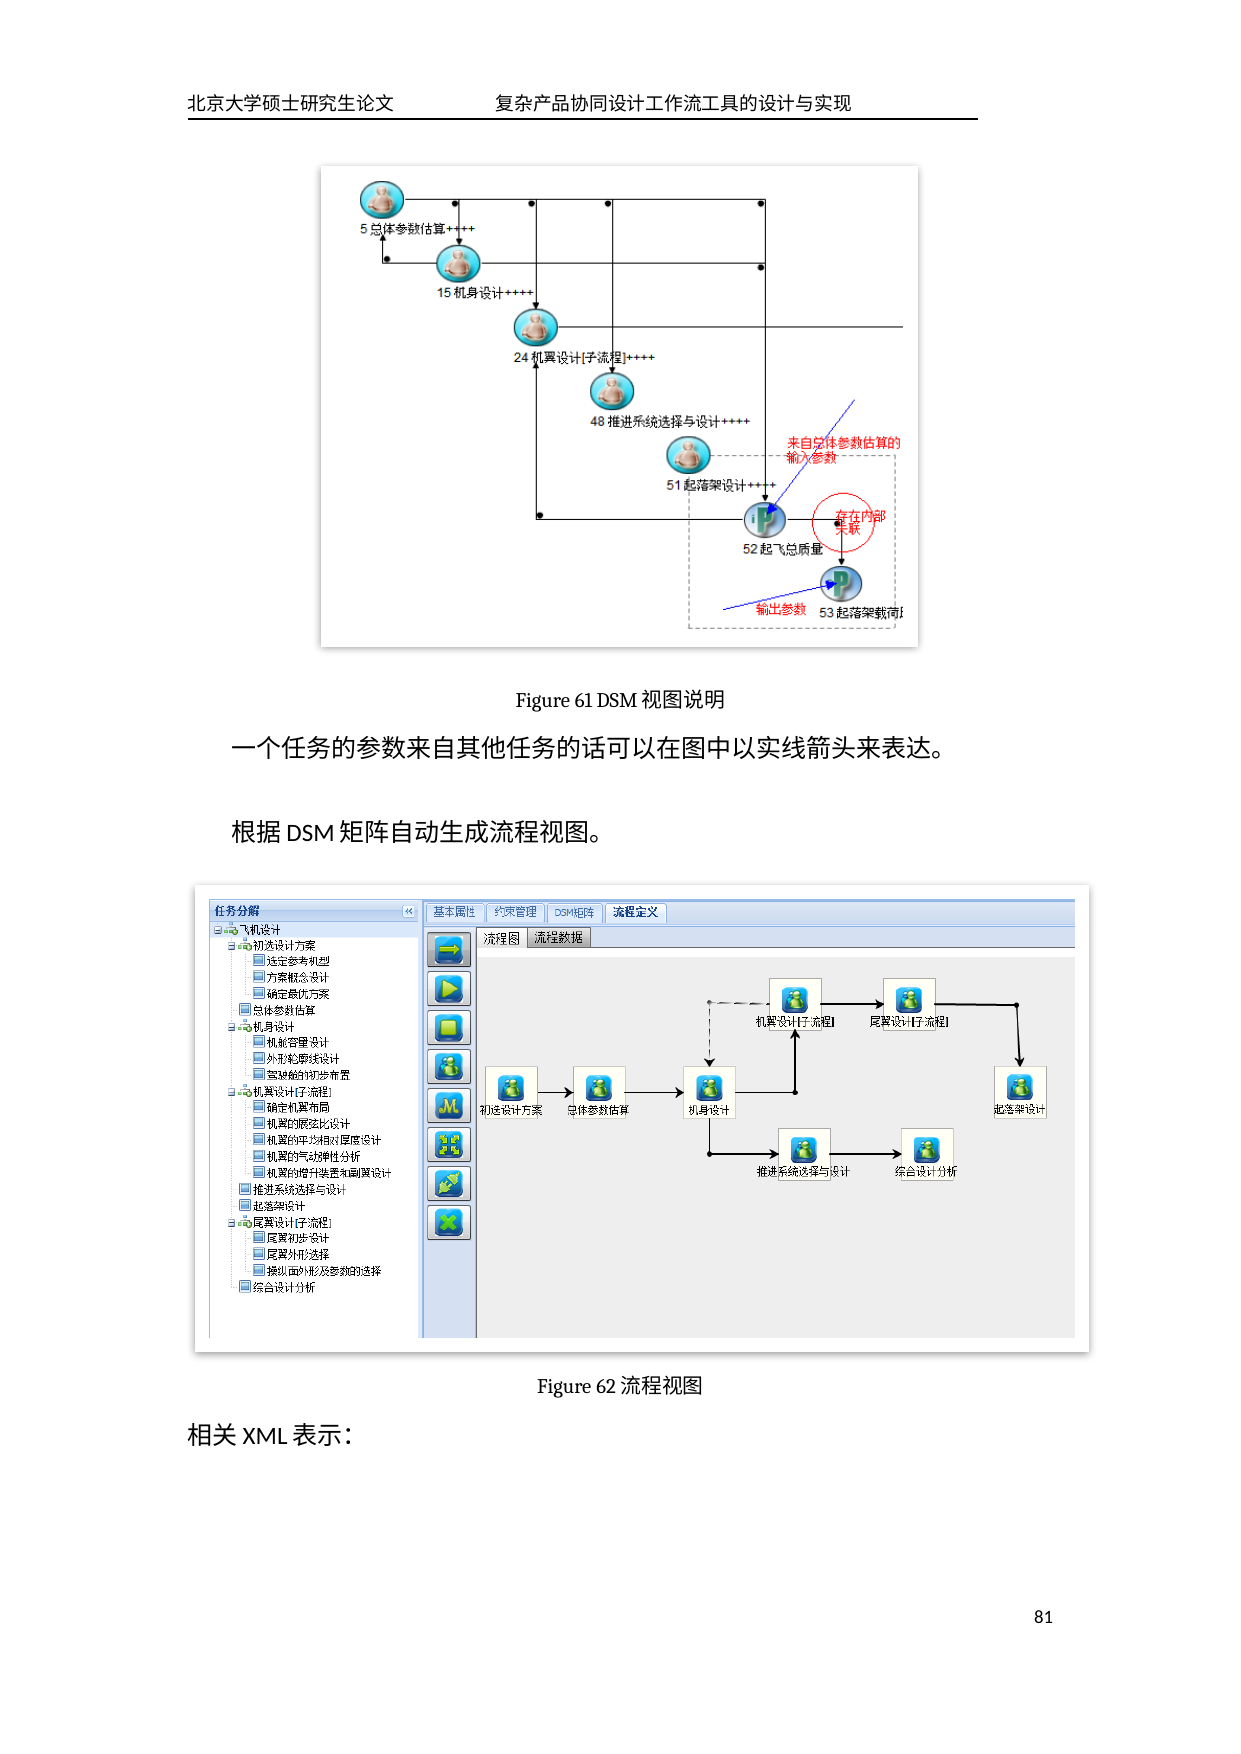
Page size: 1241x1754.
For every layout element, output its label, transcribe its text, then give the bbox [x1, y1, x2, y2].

text 根据DSM矩阵自动生成流程视图。 [187, 798, 1053, 863]
picture [336, 181, 903, 632]
text Figure 62 流程视图 [187, 1368, 1053, 1401]
picture [209, 899, 1075, 1338]
text 相关XML表示： [187, 1401, 1053, 1466]
text 一个任务的参数来自其他任务的话可以在图中以实线箭头来表达。 [187, 714, 1053, 779]
text Figure 61 DSM视图说明 [187, 682, 1053, 714]
